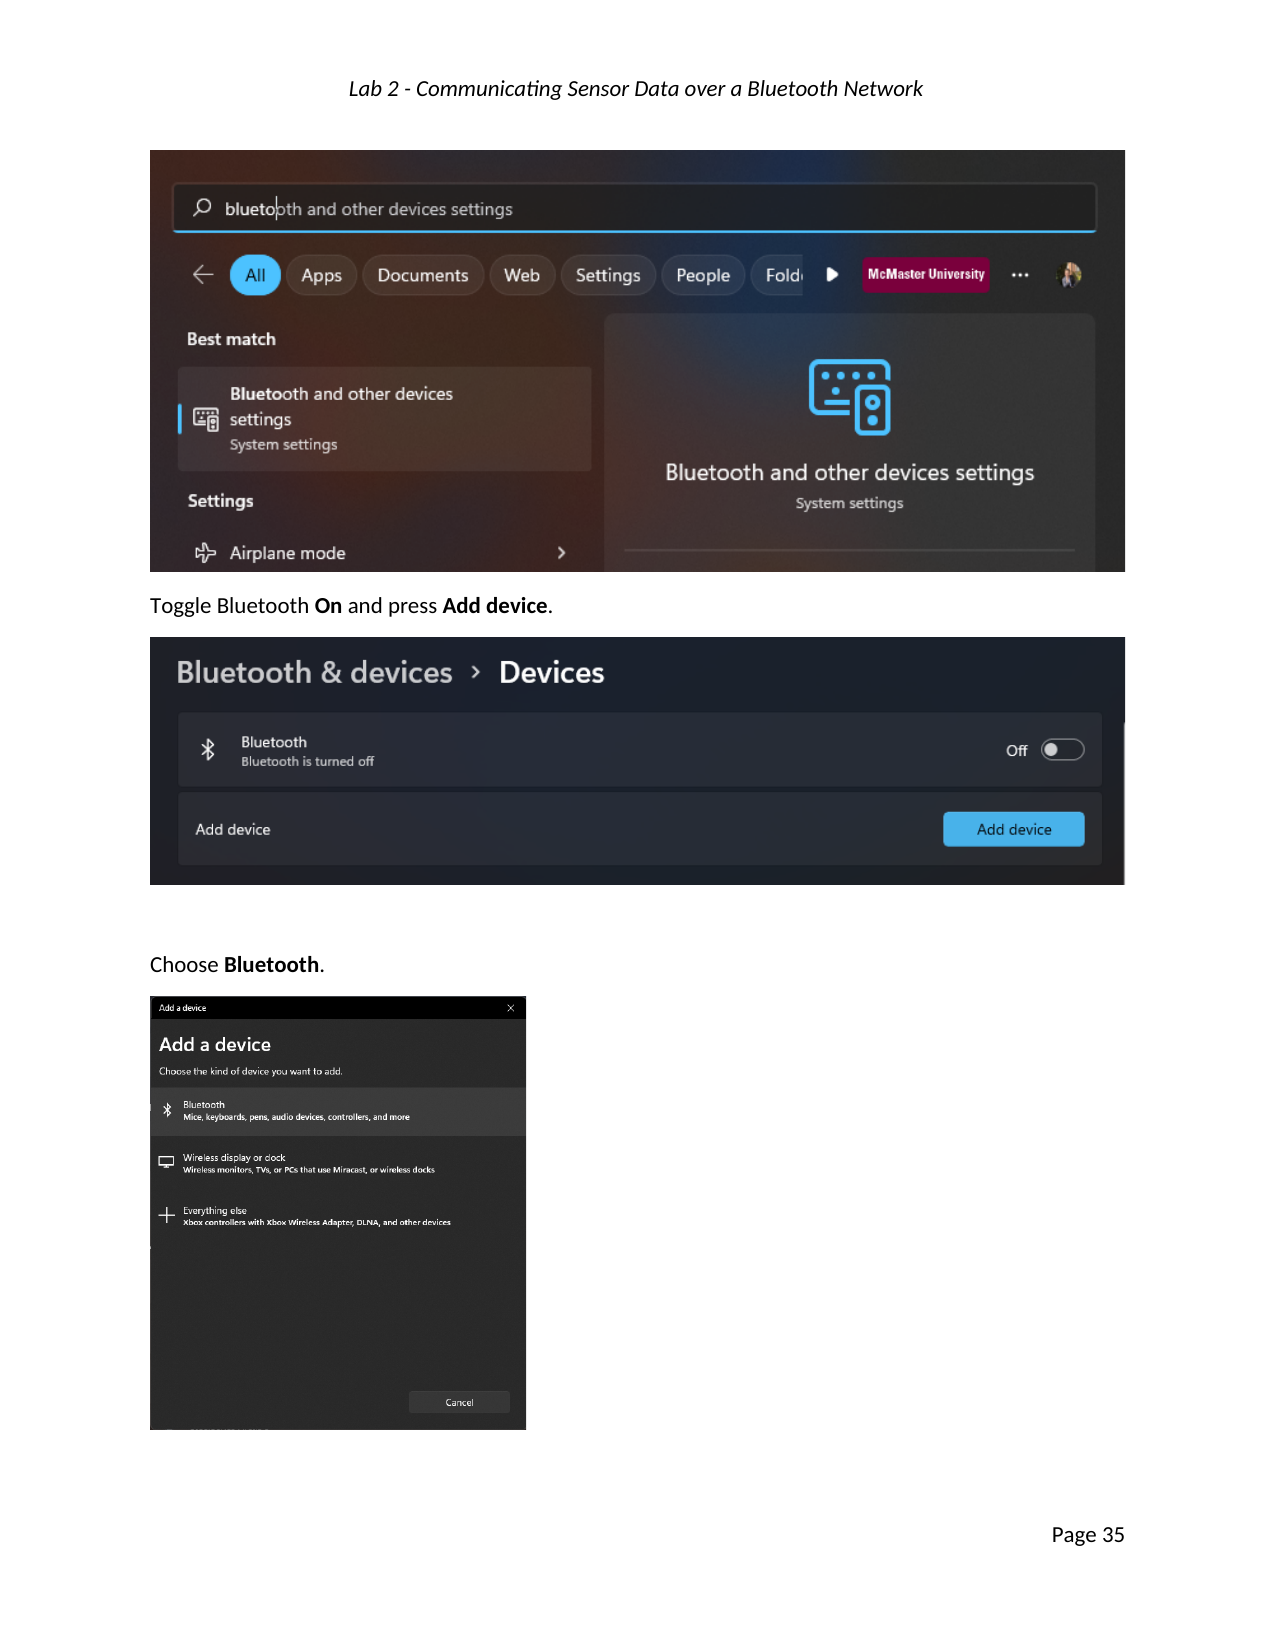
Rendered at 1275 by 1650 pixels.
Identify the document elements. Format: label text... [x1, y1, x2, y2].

text Toggle Bluetooth On and press Add device. [150, 591, 1125, 619]
text Choose Bluetooth. [150, 950, 1125, 978]
picture [150, 637, 1125, 885]
picture [150, 150, 1125, 572]
picture [150, 996, 527, 1430]
